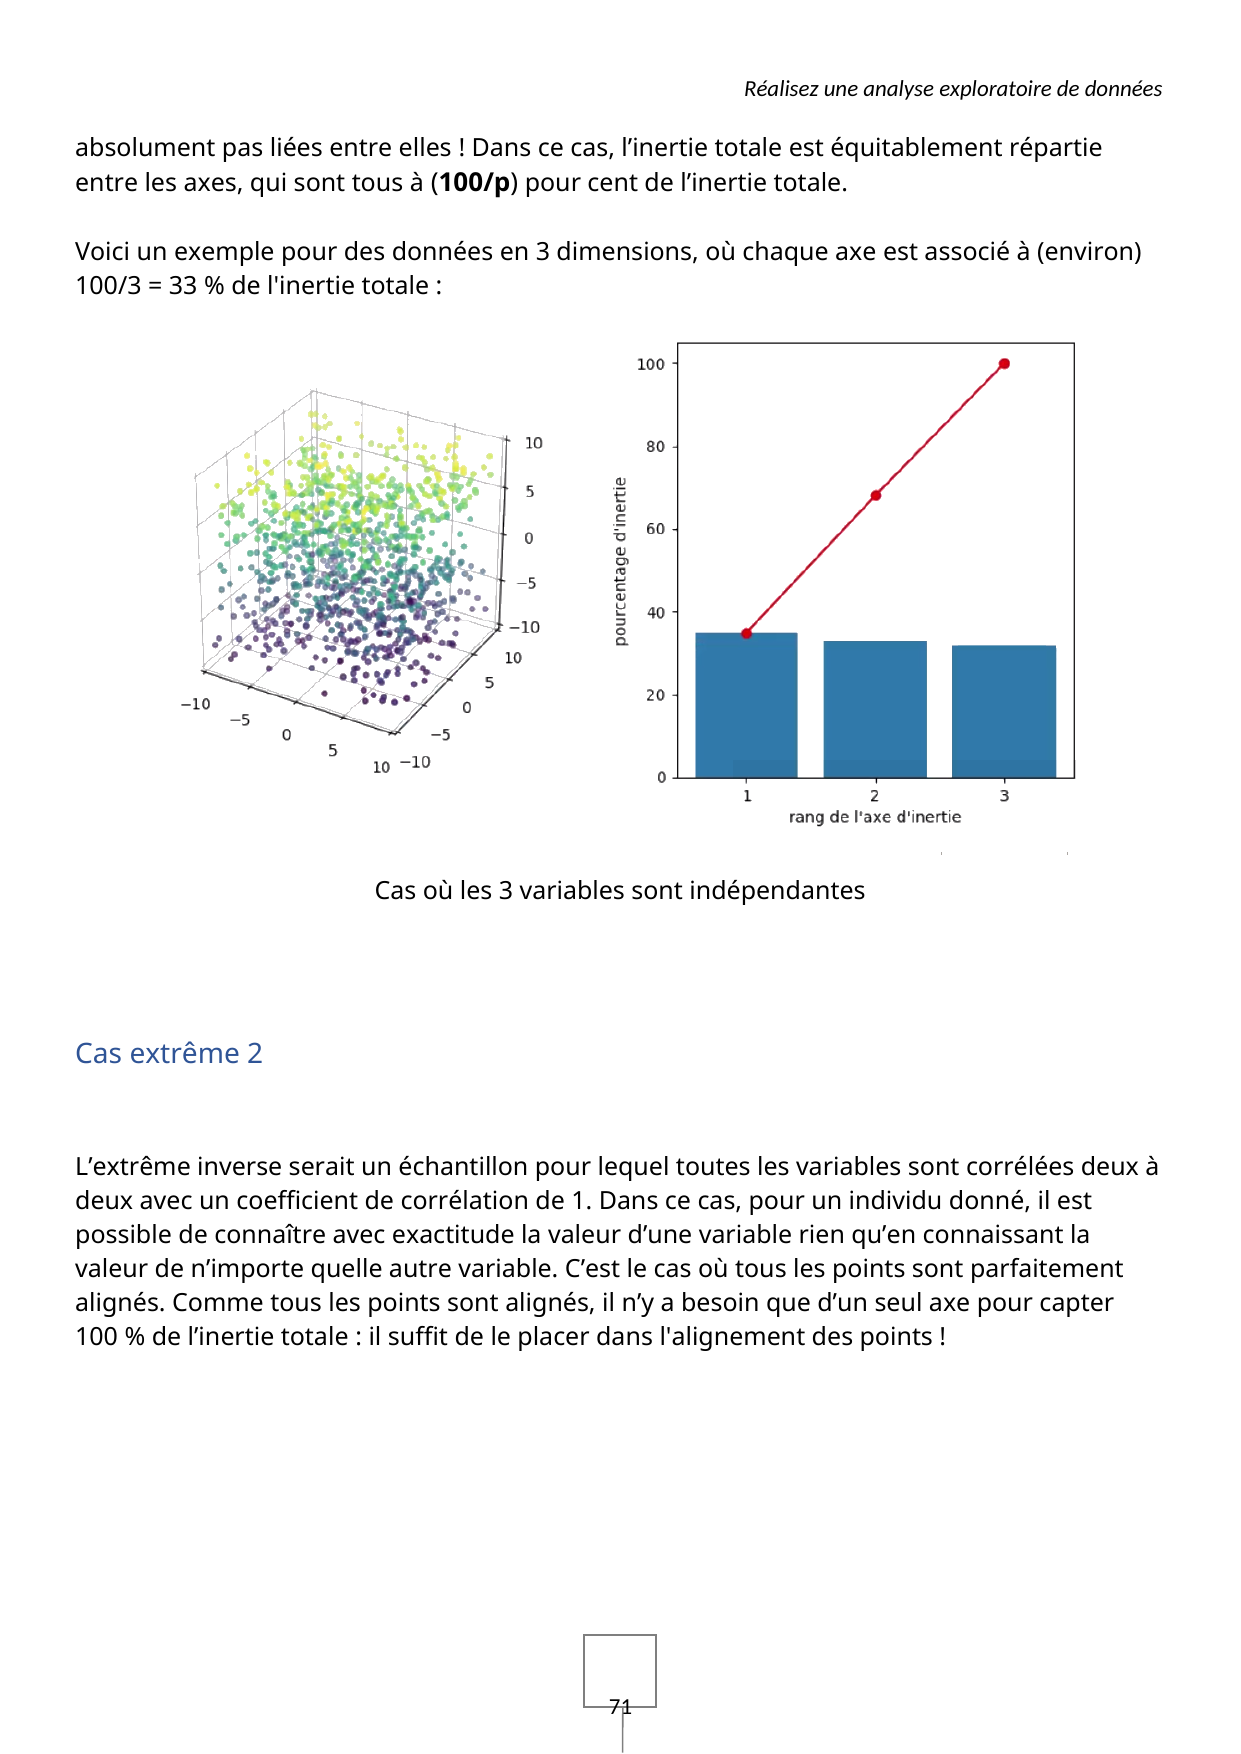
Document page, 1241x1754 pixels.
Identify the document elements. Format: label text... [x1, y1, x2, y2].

text Cas où les 3 variables sont indépendantes [75, 873, 1165, 907]
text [75, 130, 1165, 199]
text Voici un exemple pour des données en 3 dimensions, où chaque axe est associé à (environ) 100/3 = 33 % de l'inertie totale : [75, 233, 1165, 302]
picture [147, 325, 1093, 855]
text L’extrême inverse serait un échantillon pour lequel toutes les variables sont corrélées deux à deux avec un coefficient de corrélation de 1. Dans ce cas, pour un individu donné, il est possible de connaître avec exactitude la valeur d’une variable rien qu’en connaissant la valeur de n’importe quelle autre variable. C’est le cas où tous les points sont parfaitement alignés. Comme tous les points sont alignés, il n’y a besoin que d’un seul axe pour capter 100 % de l’inertie totale : il suffit de le placer dans l'alignement des points ! [75, 1148, 1165, 1353]
subtitle Cas extrême 2 [75, 1034, 1165, 1072]
